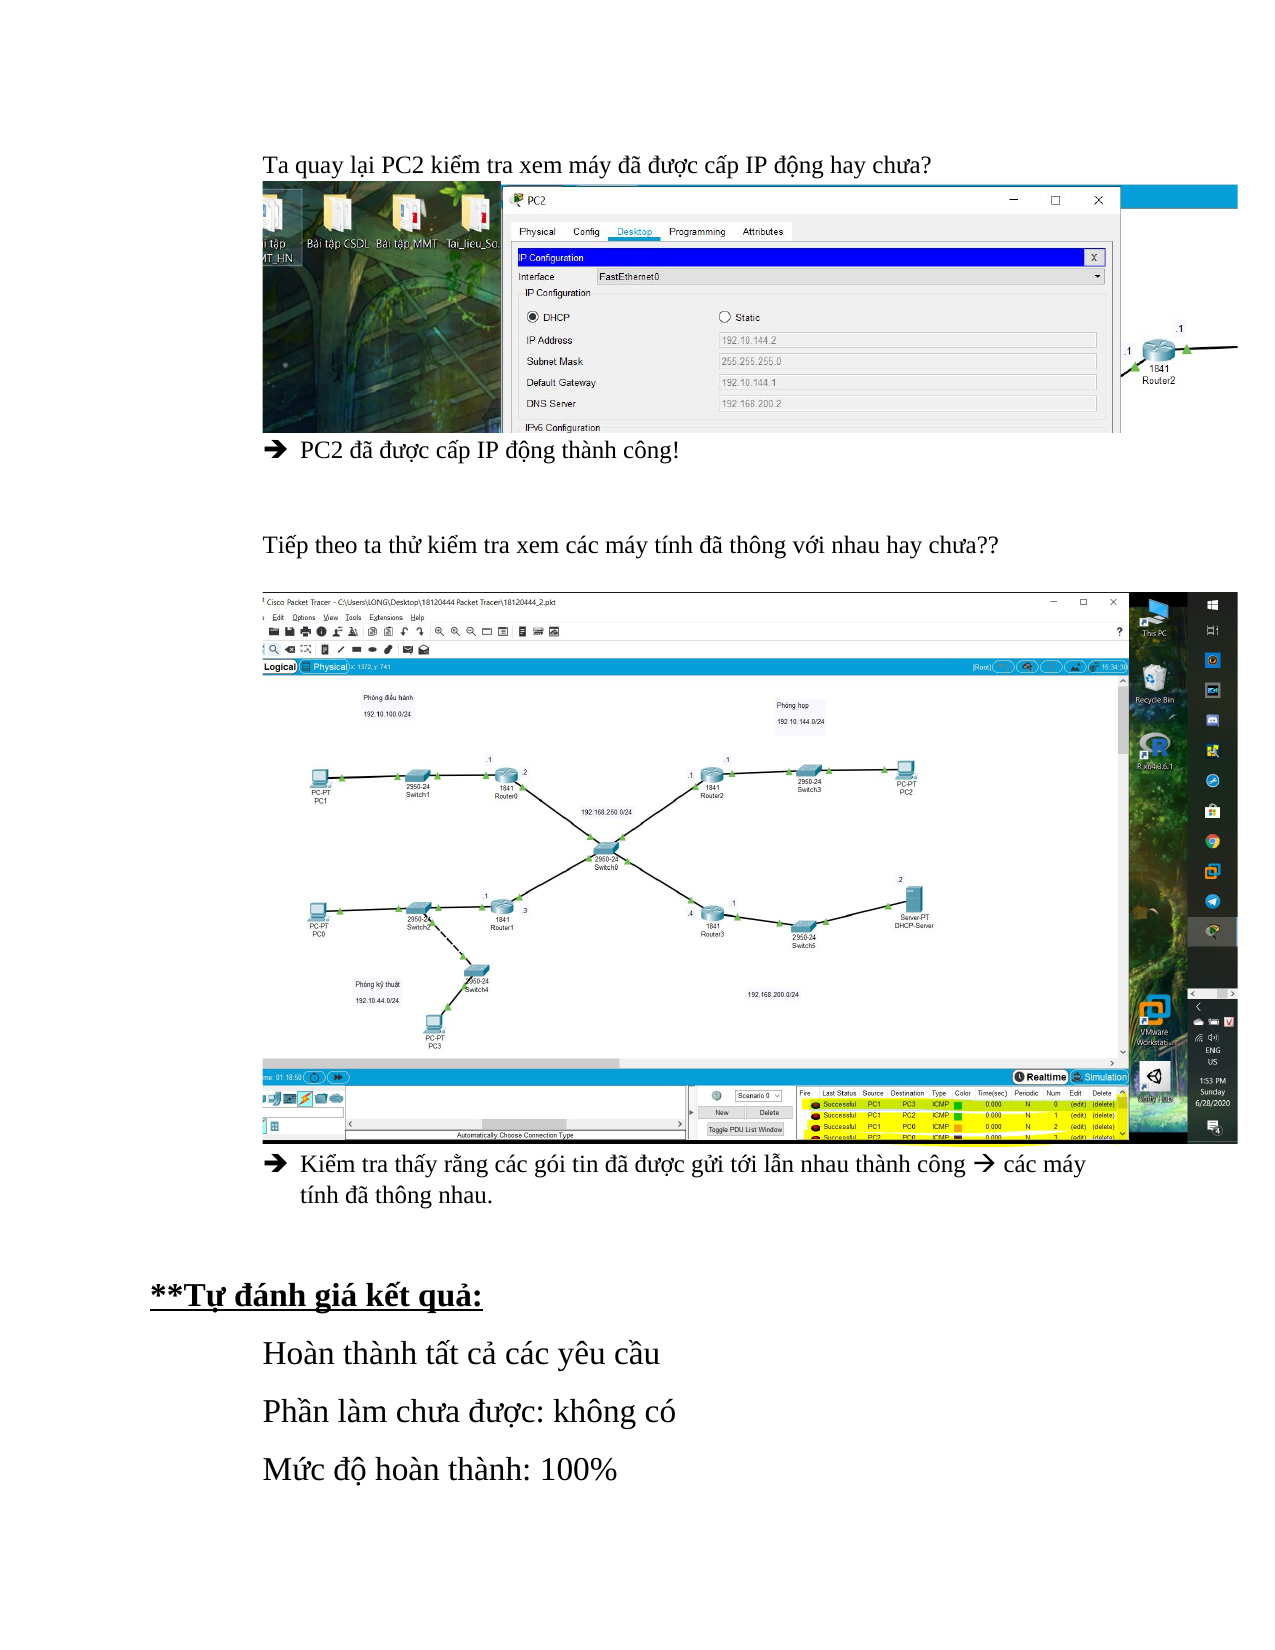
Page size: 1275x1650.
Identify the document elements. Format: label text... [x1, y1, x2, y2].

text Phần làm chưa được: không có [262, 1392, 1125, 1430]
list Kiểm tra thấy rằng các gói tin đã được gửi tới lẫn nhau thành công các máy tính đã thông nhau. [262, 1149, 1125, 1209]
list Ta quay lại PC2 kiểm tra xem máy đã được cấp IP động hay chưa? [262, 150, 1125, 179]
list Tiếp theo ta thử kiểm tra xem các máy tính đã thông với nhau hay chưa?? [262, 531, 1125, 559]
text Hoàn thành tất cả các yêu cầu [262, 1334, 1125, 1372]
picture [262, 181, 1238, 433]
text **Tự đánh giá kết quả: [150, 1276, 1125, 1314]
picture [262, 592, 1238, 1147]
list PC2 đã được cấp IP động thành công! [262, 435, 1125, 464]
text Mức độ hoàn thành: 100% [262, 1450, 1125, 1488]
